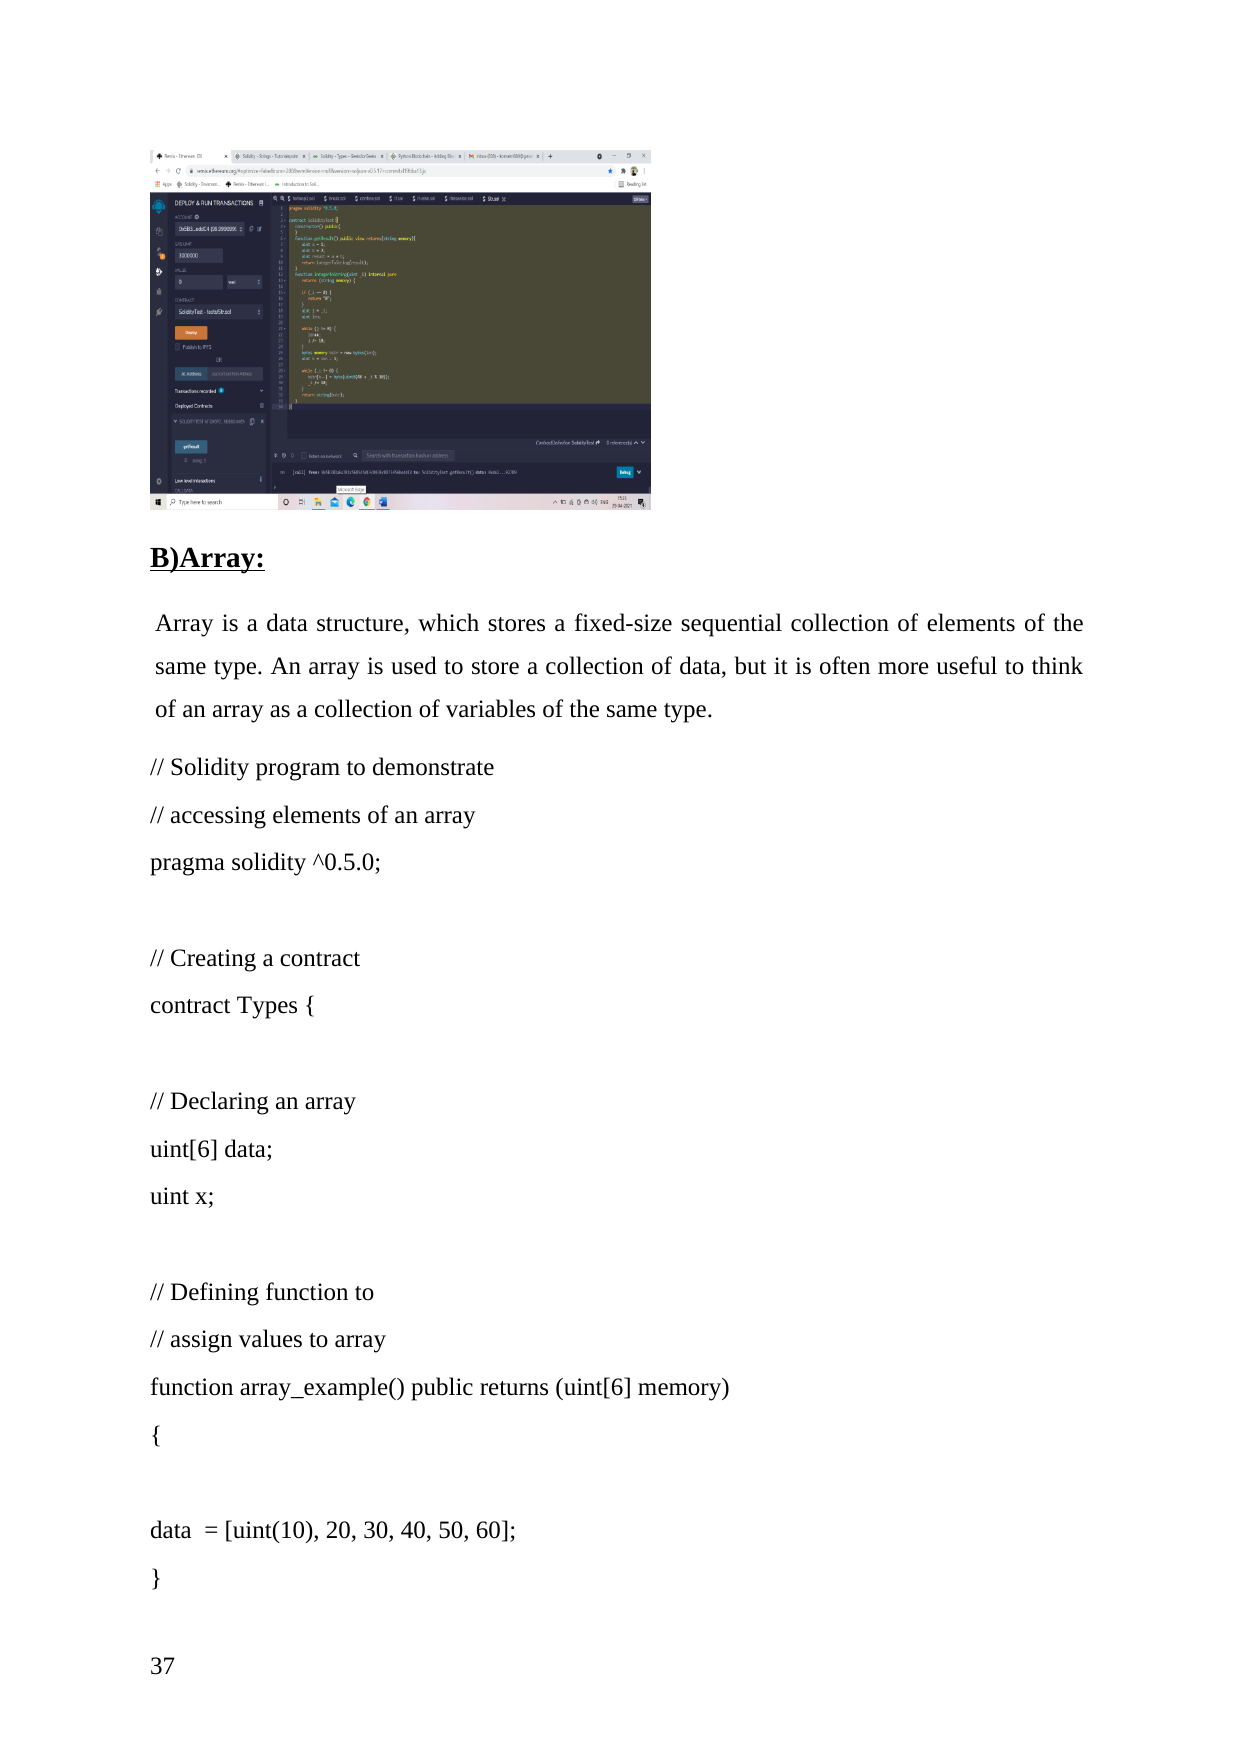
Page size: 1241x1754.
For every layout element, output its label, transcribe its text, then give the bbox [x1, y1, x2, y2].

text contract Types { [150, 991, 1090, 1019]
text // assign values to array [150, 1324, 1090, 1353]
text } [150, 1563, 1090, 1592]
text function array_example() public returns (uint[6] memory) [150, 1372, 1090, 1401]
picture [150, 150, 651, 510]
text data = [uint(10), 20, 30, 40, 50, 60]; [150, 1515, 1090, 1544]
text // accessing elements of an array [150, 800, 1090, 828]
text uint[6] data; [150, 1134, 1090, 1162]
text B)Array: [150, 541, 1090, 574]
text uint x; [150, 1181, 1090, 1210]
text // Creating a contract [150, 943, 1090, 972]
text pragma solidity ^0.5.0; [150, 847, 1090, 876]
text // Defining function to [150, 1277, 1090, 1306]
text Array is a data structure, which stores a fixed-size sequential collection of elements of the same type. An array is used to store a collection of data, but it is often more useful to think of an array as a collection of variables of the same type. [155, 608, 1085, 723]
text // Declaring an array [150, 1086, 1090, 1115]
text // Solidity program to demonstrate [150, 752, 1090, 781]
text { [150, 1420, 1090, 1449]
